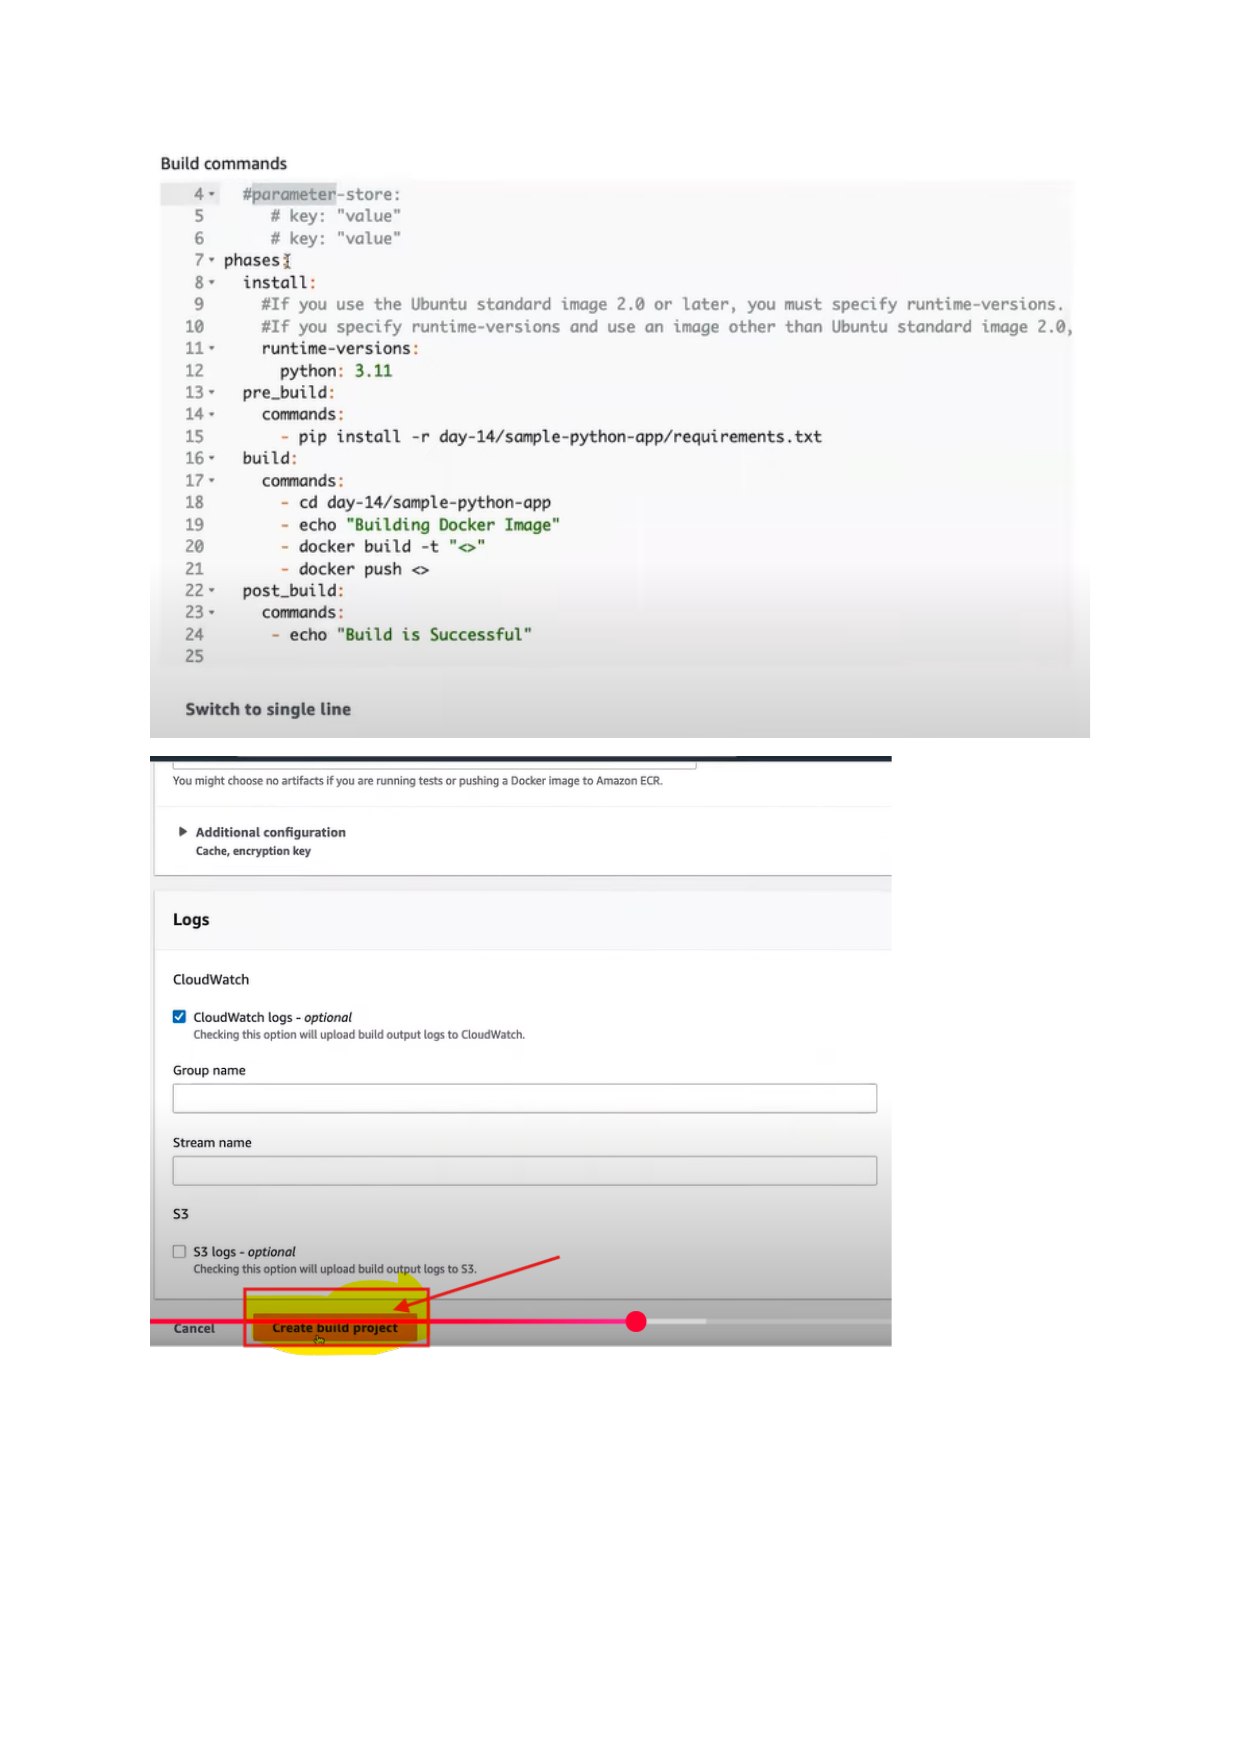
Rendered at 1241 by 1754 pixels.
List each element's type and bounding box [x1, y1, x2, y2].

picture [150, 150, 1091, 738]
picture [150, 756, 892, 1357]
